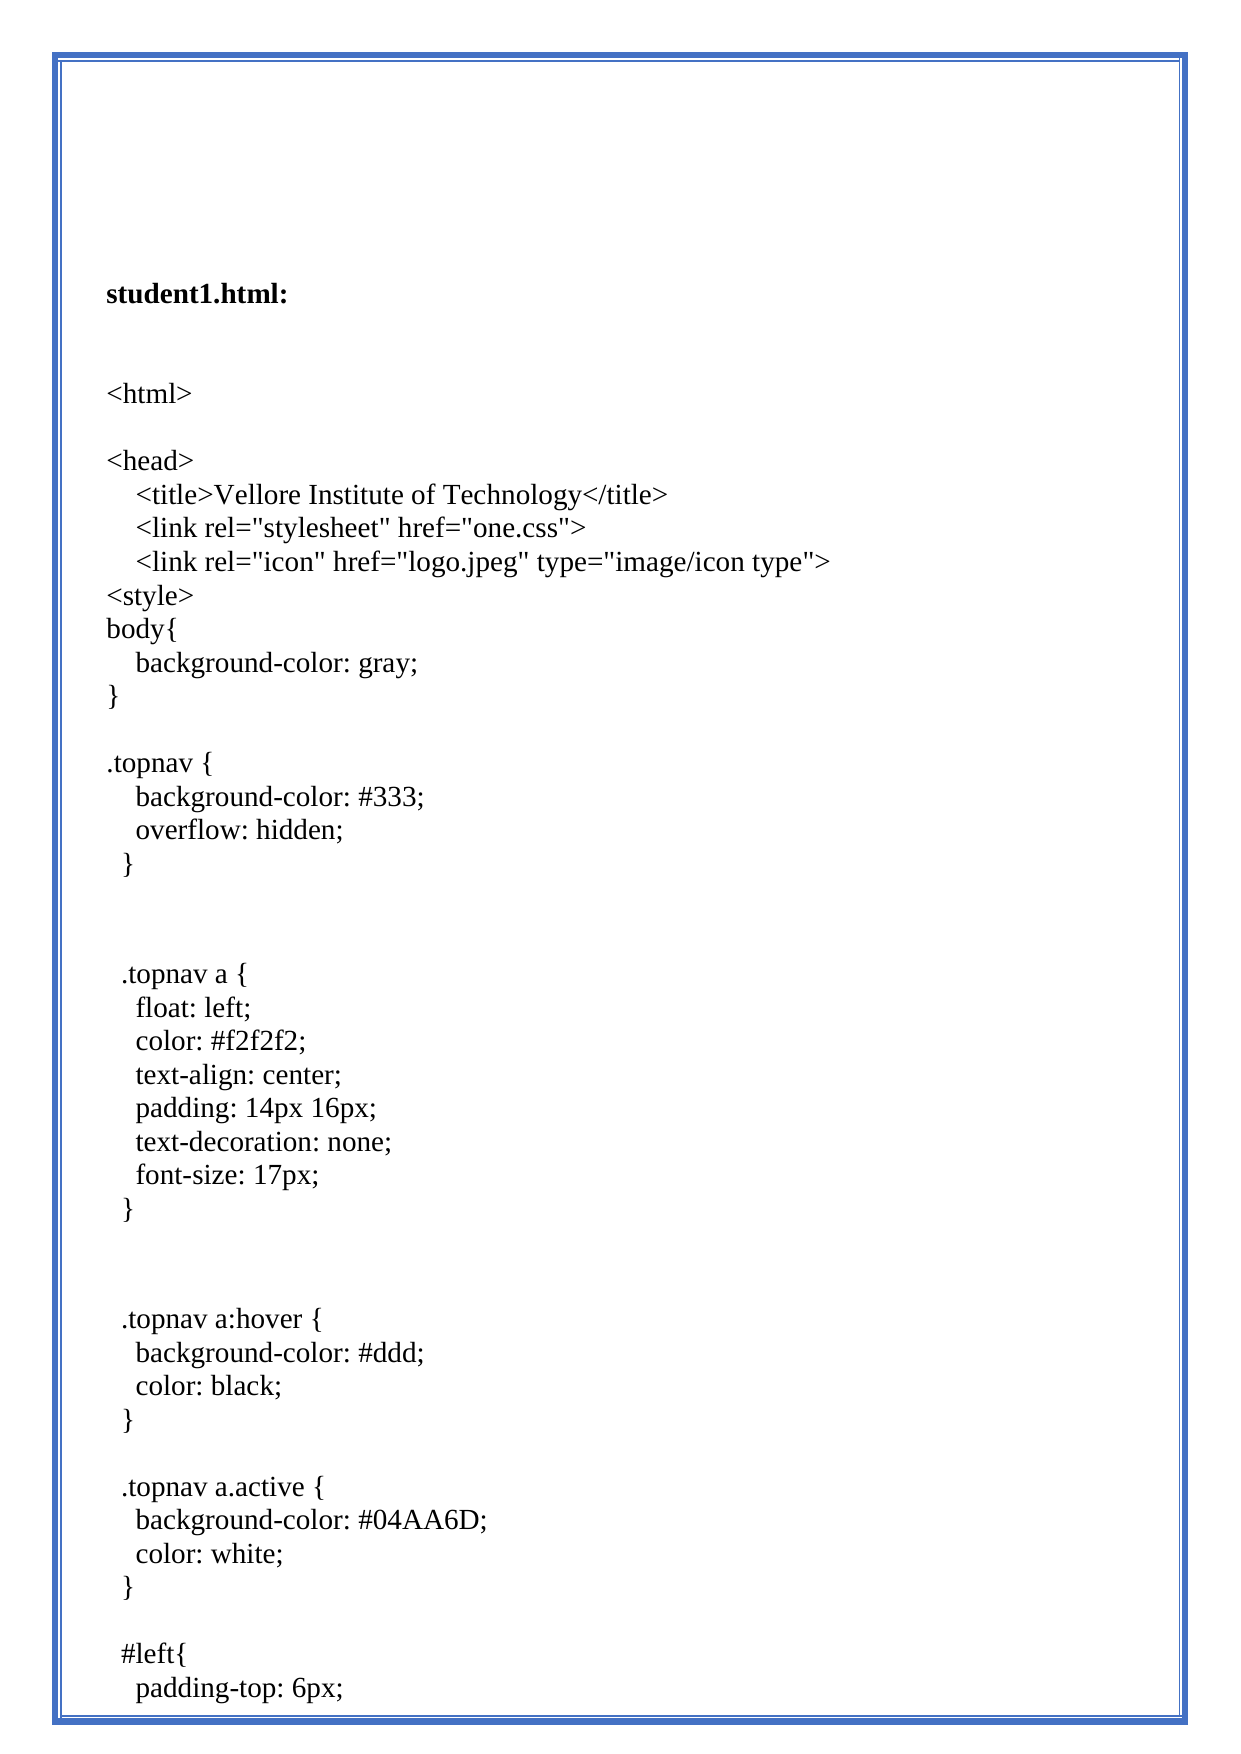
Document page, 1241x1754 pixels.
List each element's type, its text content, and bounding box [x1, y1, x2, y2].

text float: left; [106, 990, 1134, 1023]
text <style> [106, 578, 1134, 611]
text background-color: gray; [106, 645, 1134, 678]
text } [106, 846, 1134, 879]
text .topnav a { [106, 956, 1134, 990]
text background-color: #04AA6D; [106, 1502, 1134, 1536]
text color: #f2f2f2; [106, 1023, 1134, 1057]
text color: black; [106, 1368, 1134, 1402]
text <link rel="icon" href="logo.jpeg" type="image/icon type"> [106, 544, 1134, 578]
text <link rel="stylesheet" href="one.css"> [106, 511, 1134, 544]
text } [106, 1191, 1134, 1224]
text } [106, 678, 1134, 712]
text .topnav a.active { [106, 1469, 1134, 1502]
text <title>Vellore Institute of Technology</title> [106, 477, 1134, 511]
text padding-top: 6px; [106, 1670, 1134, 1704]
text text-align: center; [106, 1057, 1134, 1090]
text } [106, 1569, 1134, 1603]
text .topnav a:hover { [106, 1301, 1134, 1335]
text #left{ [106, 1637, 1134, 1670]
text text-decoration: none; [106, 1124, 1134, 1157]
text font-size: 17px; [106, 1157, 1134, 1191]
text student1.html: [106, 276, 1134, 309]
text } [106, 1402, 1134, 1435]
text overflow: hidden; [106, 812, 1134, 846]
text body{ [106, 611, 1134, 645]
text background-color: #333; [106, 779, 1134, 812]
text <head> [106, 443, 1134, 477]
text background-color: #ddd; [106, 1335, 1134, 1368]
text .topnav { [106, 745, 1134, 779]
text <html> [106, 376, 1134, 410]
text color: white; [106, 1536, 1134, 1569]
text padding: 14px 16px; [106, 1090, 1134, 1124]
